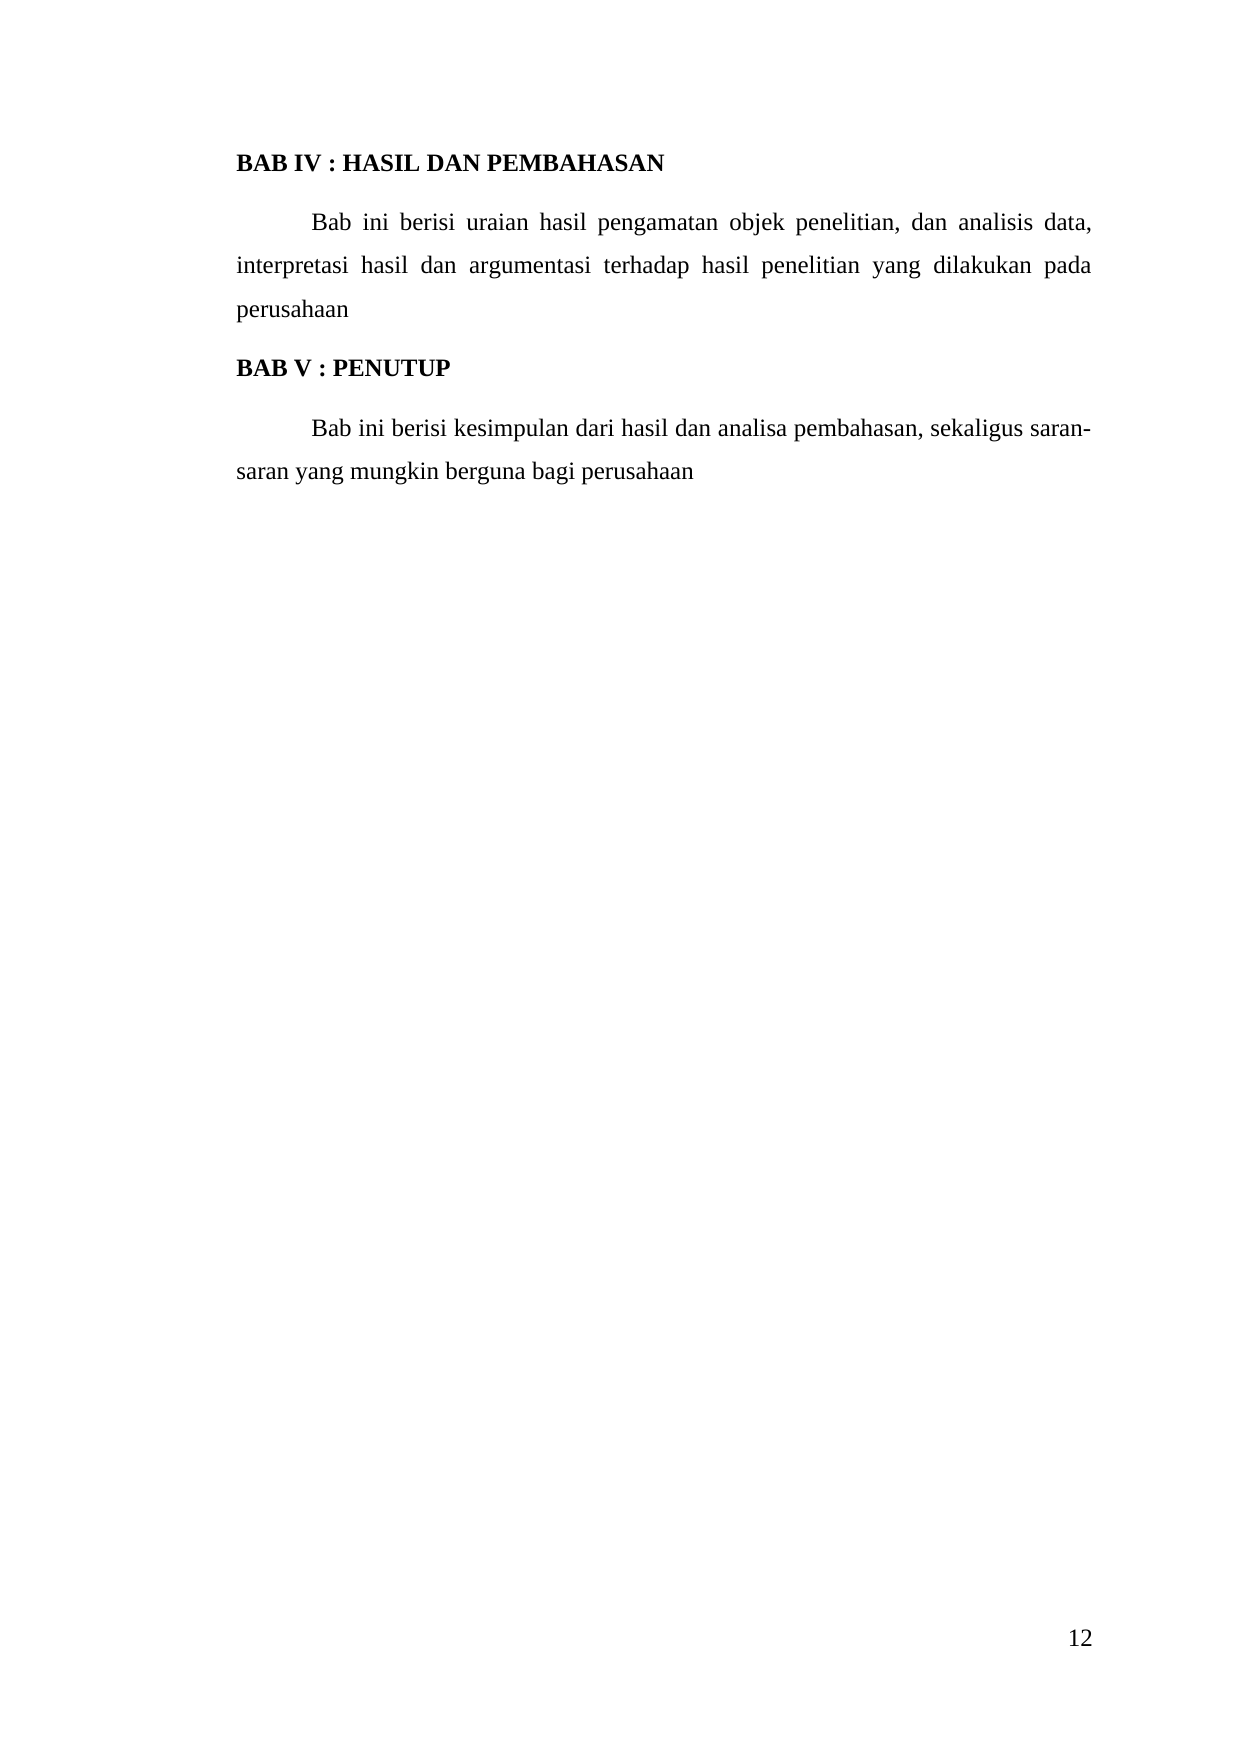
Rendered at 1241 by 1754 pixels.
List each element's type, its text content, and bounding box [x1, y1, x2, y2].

text BAB V : PENUTUP [236, 353, 1092, 382]
text Bab ini berisi kesimpulan dari hasil dan analisa pembahasan, sekaligus saran-saran yang mungkin berguna bagi perusahaan [236, 413, 1092, 485]
text Bab ini berisi uraian hasil pengamatan objek penelitian, dan analisis data, interpretasi hasil dan argumentasi terhadap hasil penelitian yang dilakukan pada perusahaan [236, 207, 1092, 322]
text BAB IV : HASIL DAN PEMBAHASAN [236, 148, 1092, 176]
